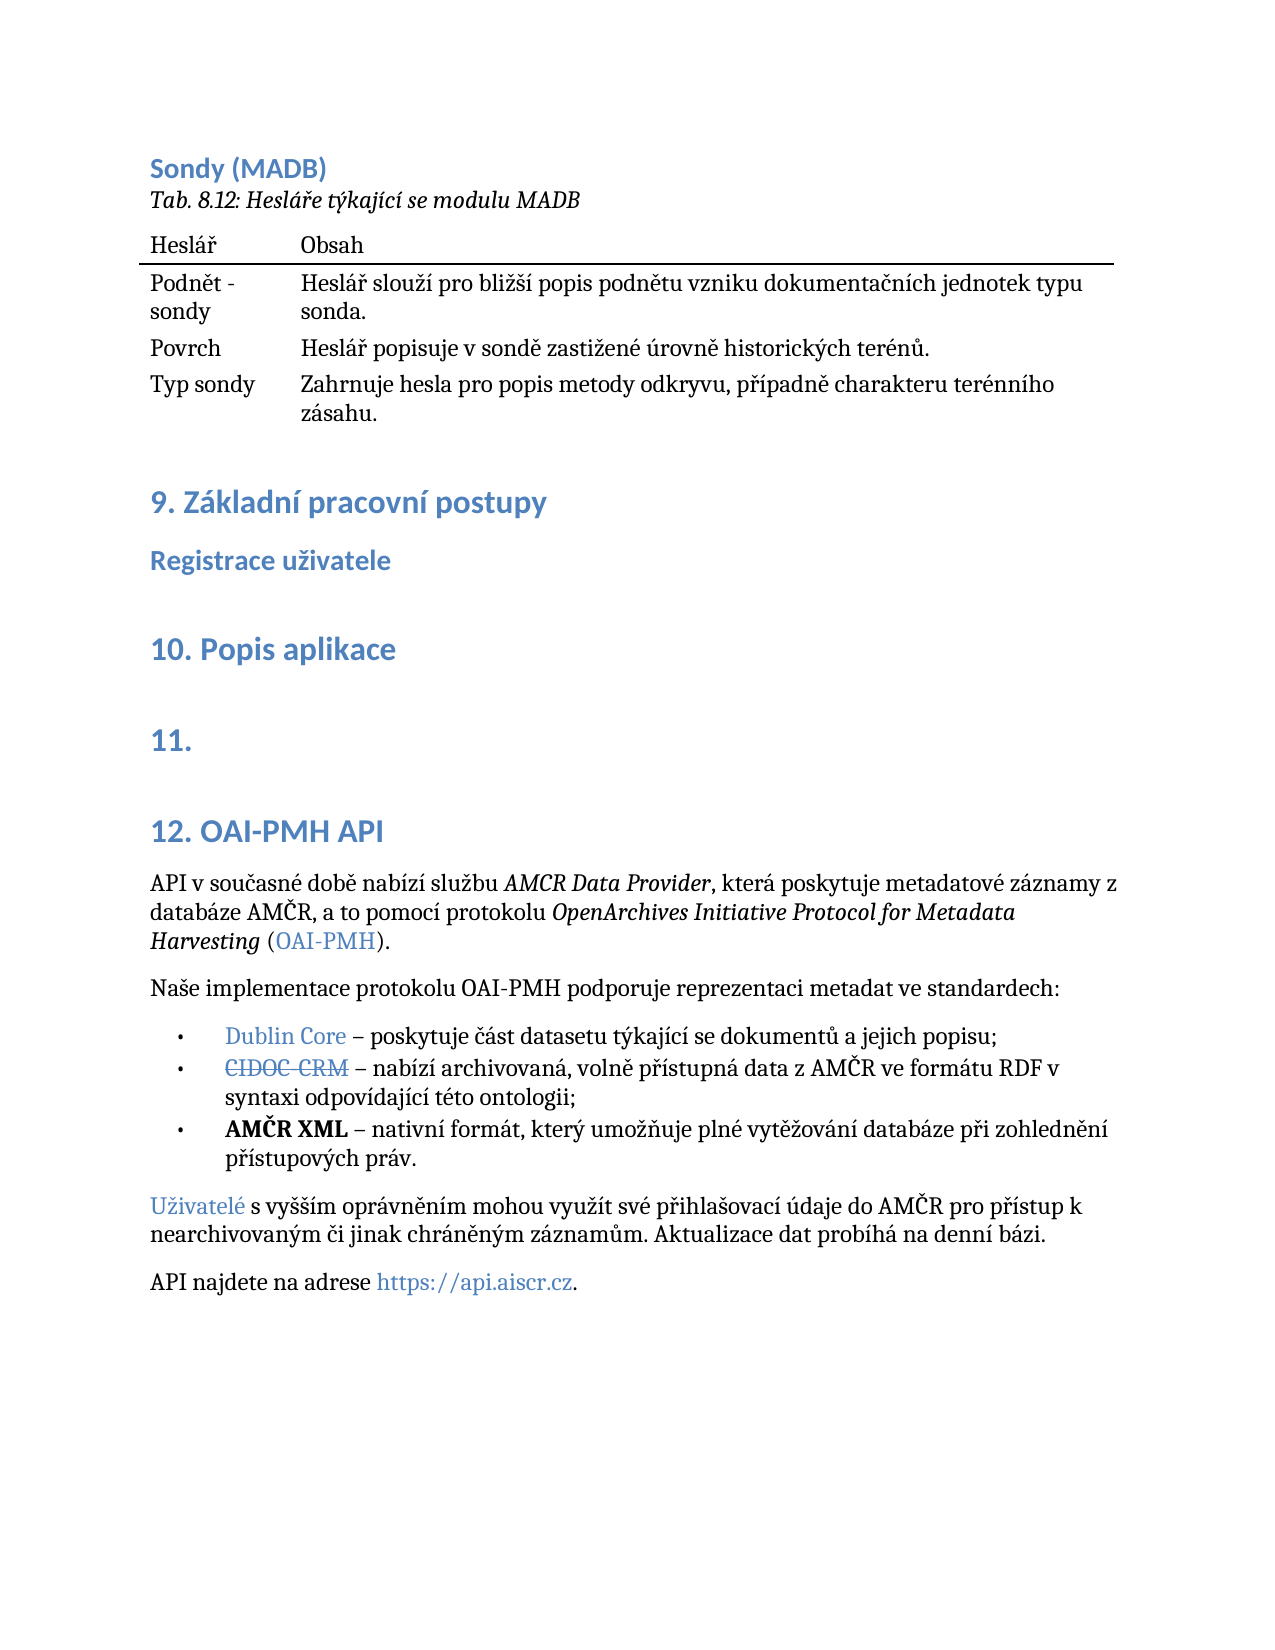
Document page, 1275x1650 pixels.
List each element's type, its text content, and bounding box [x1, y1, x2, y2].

table_cell Povrch [139, 330, 289, 366]
text Tab. 8.12: Hesláře týkající se modulu MADB [150, 186, 1125, 214]
text API v současné době nabízí službu AMCR Data Provider, která poskytuje metadatové záznamy z databáze AMČR, a to pomocí protokolu OpenArchives Initiative Protocol for Metadata Harvesting (OAI-PMH). [150, 869, 1125, 955]
list CIDOC-CRM – nabízí archivovaná, volně přístupná data z AMČR ve formátu RDF v syntaxi odpovídající této ontologii; [175, 1054, 1125, 1112]
table_cell Heslář slouží pro bližší popis podnětu vzniku dokumentačních jednotek typu sonda. [289, 265, 1114, 330]
subtitle 12. OAI-PMH API [150, 809, 1125, 850]
subtitle Registrace uživatele [150, 542, 1125, 578]
subtitle 9. Základní pracovní postupy [150, 481, 1125, 522]
text Naše implementace protokolu OAI-PMH podporuje reprezentaci metadat ve standardech: [150, 974, 1125, 1003]
text API najdete na adrese https://api.aiscr.cz. [150, 1268, 1125, 1297]
table_cell Zahrnuje hesla pro popis metody odkryvu, případně charakteru terénního zásahu. [289, 366, 1114, 431]
table_header Heslář [139, 227, 289, 263]
text Uživatelé s vyšším oprávněním mohou využít své přihlašovací údaje do AMČR pro přístup k nearchivovaným či jinak chráněným záznamům. Aktualizace dat probíhá na denní bázi. [150, 1192, 1125, 1249]
subtitle Sondy (MADB) [150, 150, 1125, 186]
table_header Obsah [289, 227, 1114, 263]
subtitle 10. Popis aplikace [150, 628, 1125, 669]
table_cell Heslář popisuje v sondě zastižené úrovně historických terénů. [289, 330, 1114, 366]
subtitle 11. [150, 719, 1125, 759]
list Dublin Core – poskytuje část datasetu týkající se dokumentů a jejich popisu; [175, 1022, 1125, 1050]
table_cell Typ sondy [139, 366, 289, 431]
list AMČR XML – nativní formát, který umožňuje plné vytěžování databáze při zohlednění přístupových práv. [175, 1115, 1125, 1173]
table_cell Podnět - sondy [139, 265, 289, 330]
